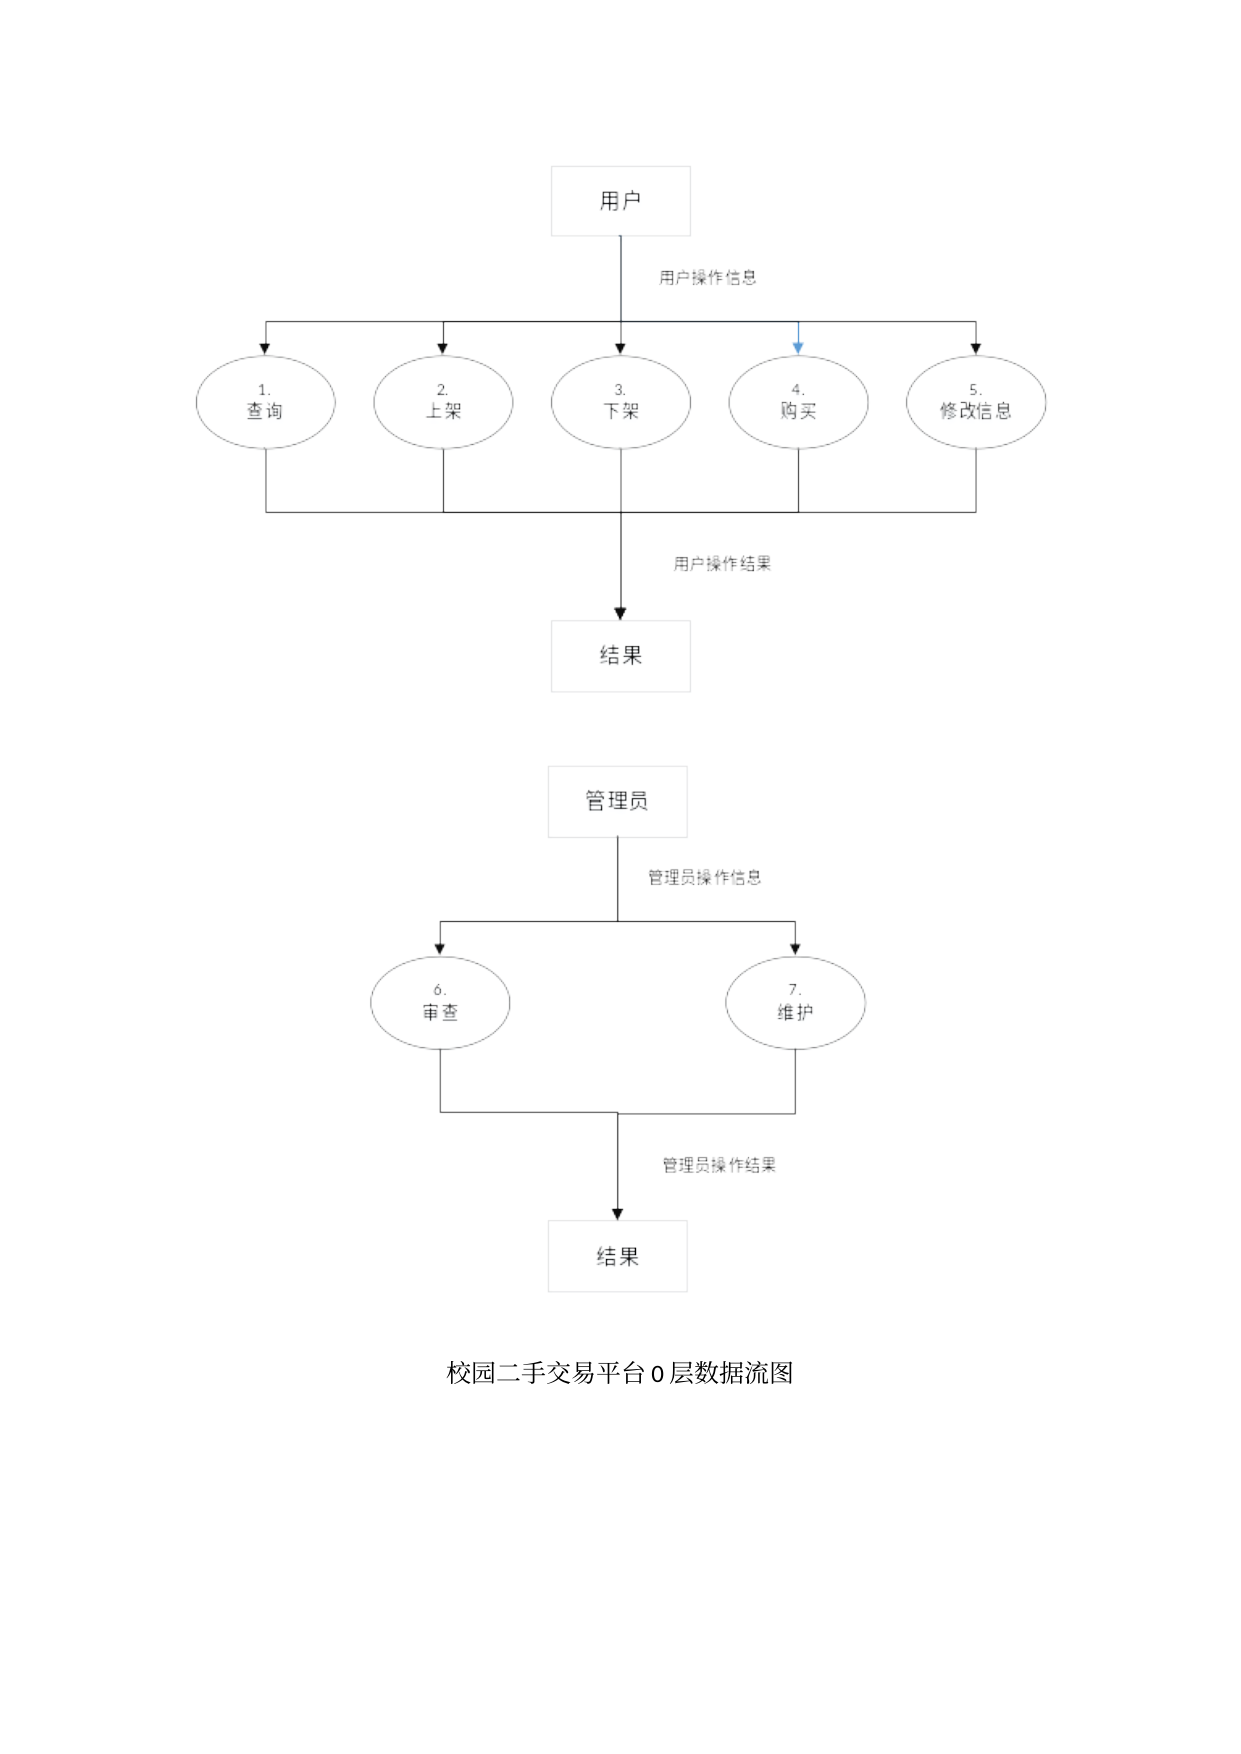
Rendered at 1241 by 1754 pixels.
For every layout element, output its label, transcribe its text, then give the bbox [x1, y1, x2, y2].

text 校园二手交易平台0层数据流图 [187, 1339, 1053, 1404]
